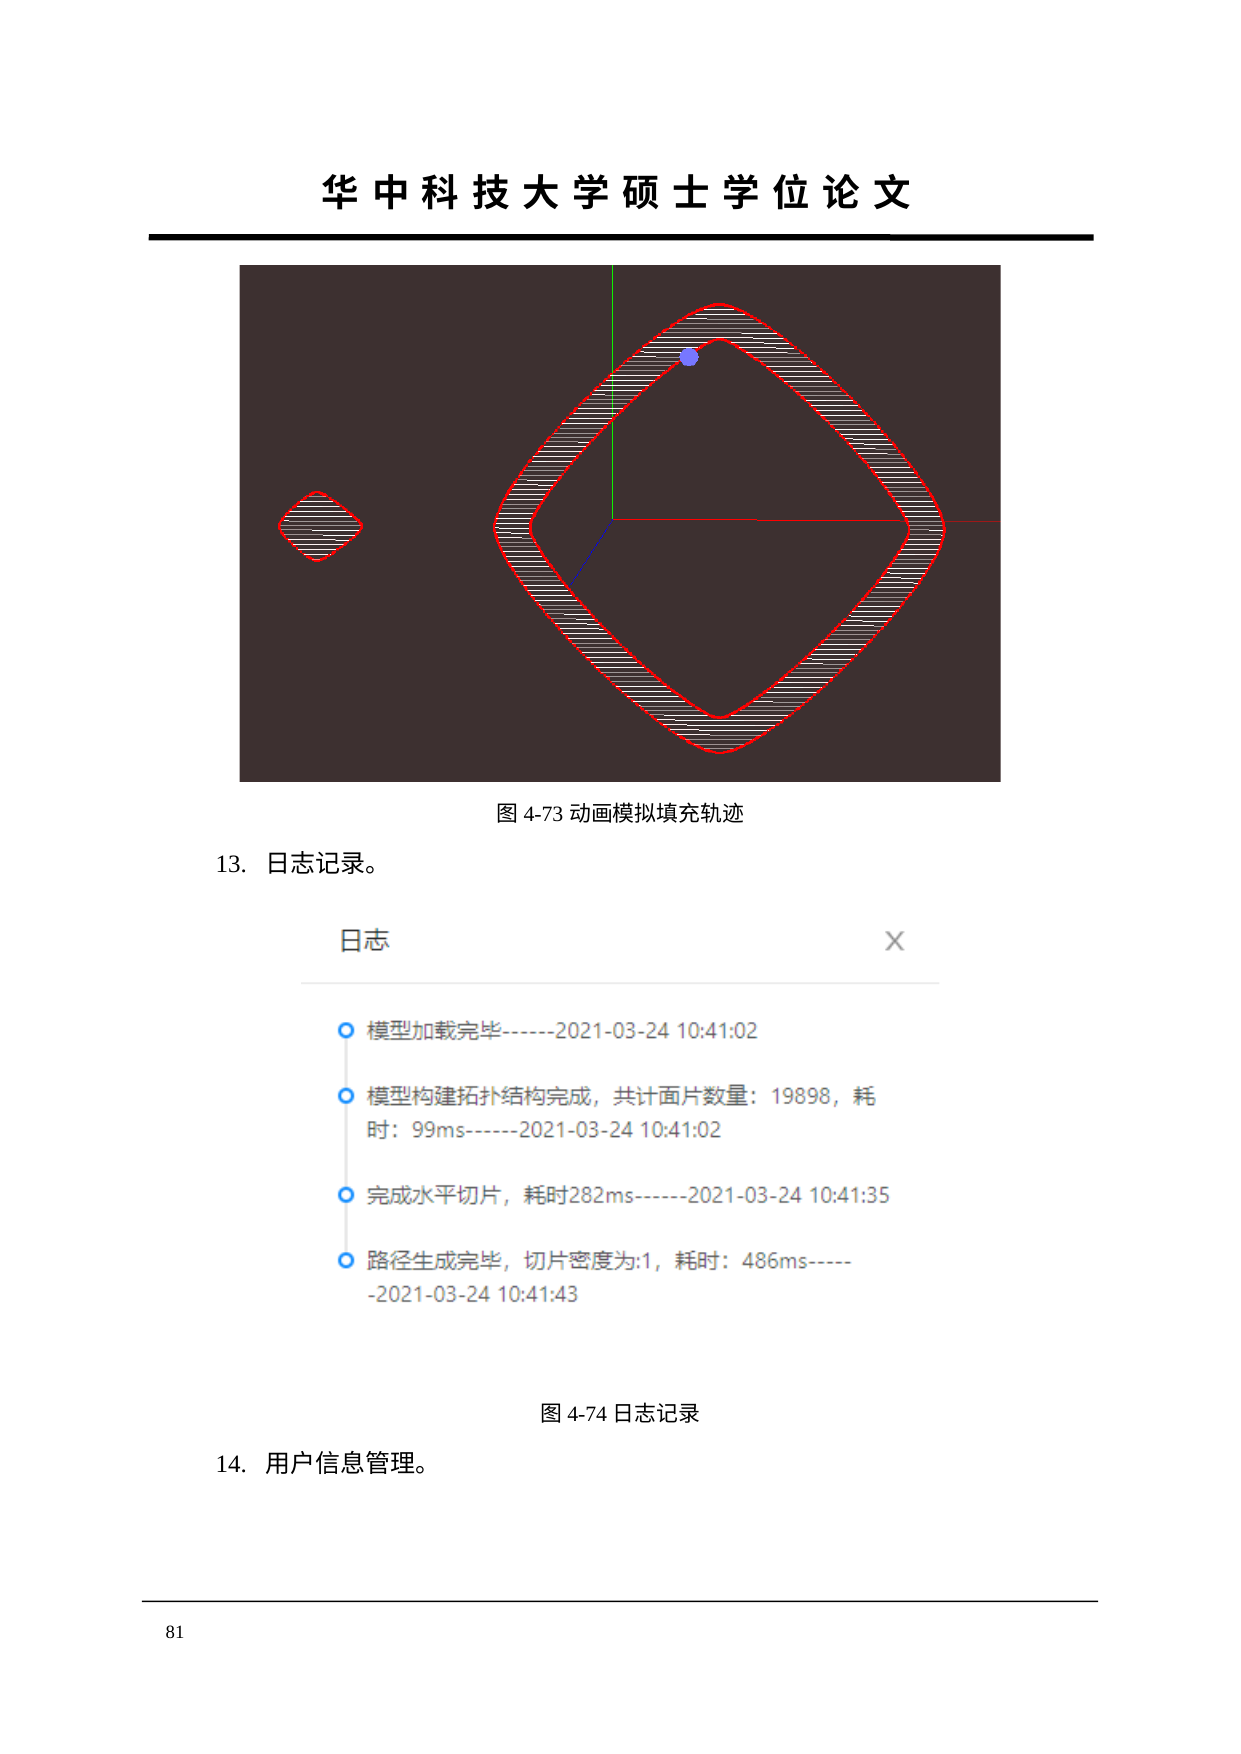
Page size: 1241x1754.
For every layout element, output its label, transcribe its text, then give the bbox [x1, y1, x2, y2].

list 日志记录。 [165, 844, 1075, 880]
list 用户信息管理。 [165, 1444, 1075, 1480]
picture [239, 265, 1001, 782]
picture [301, 898, 940, 1382]
